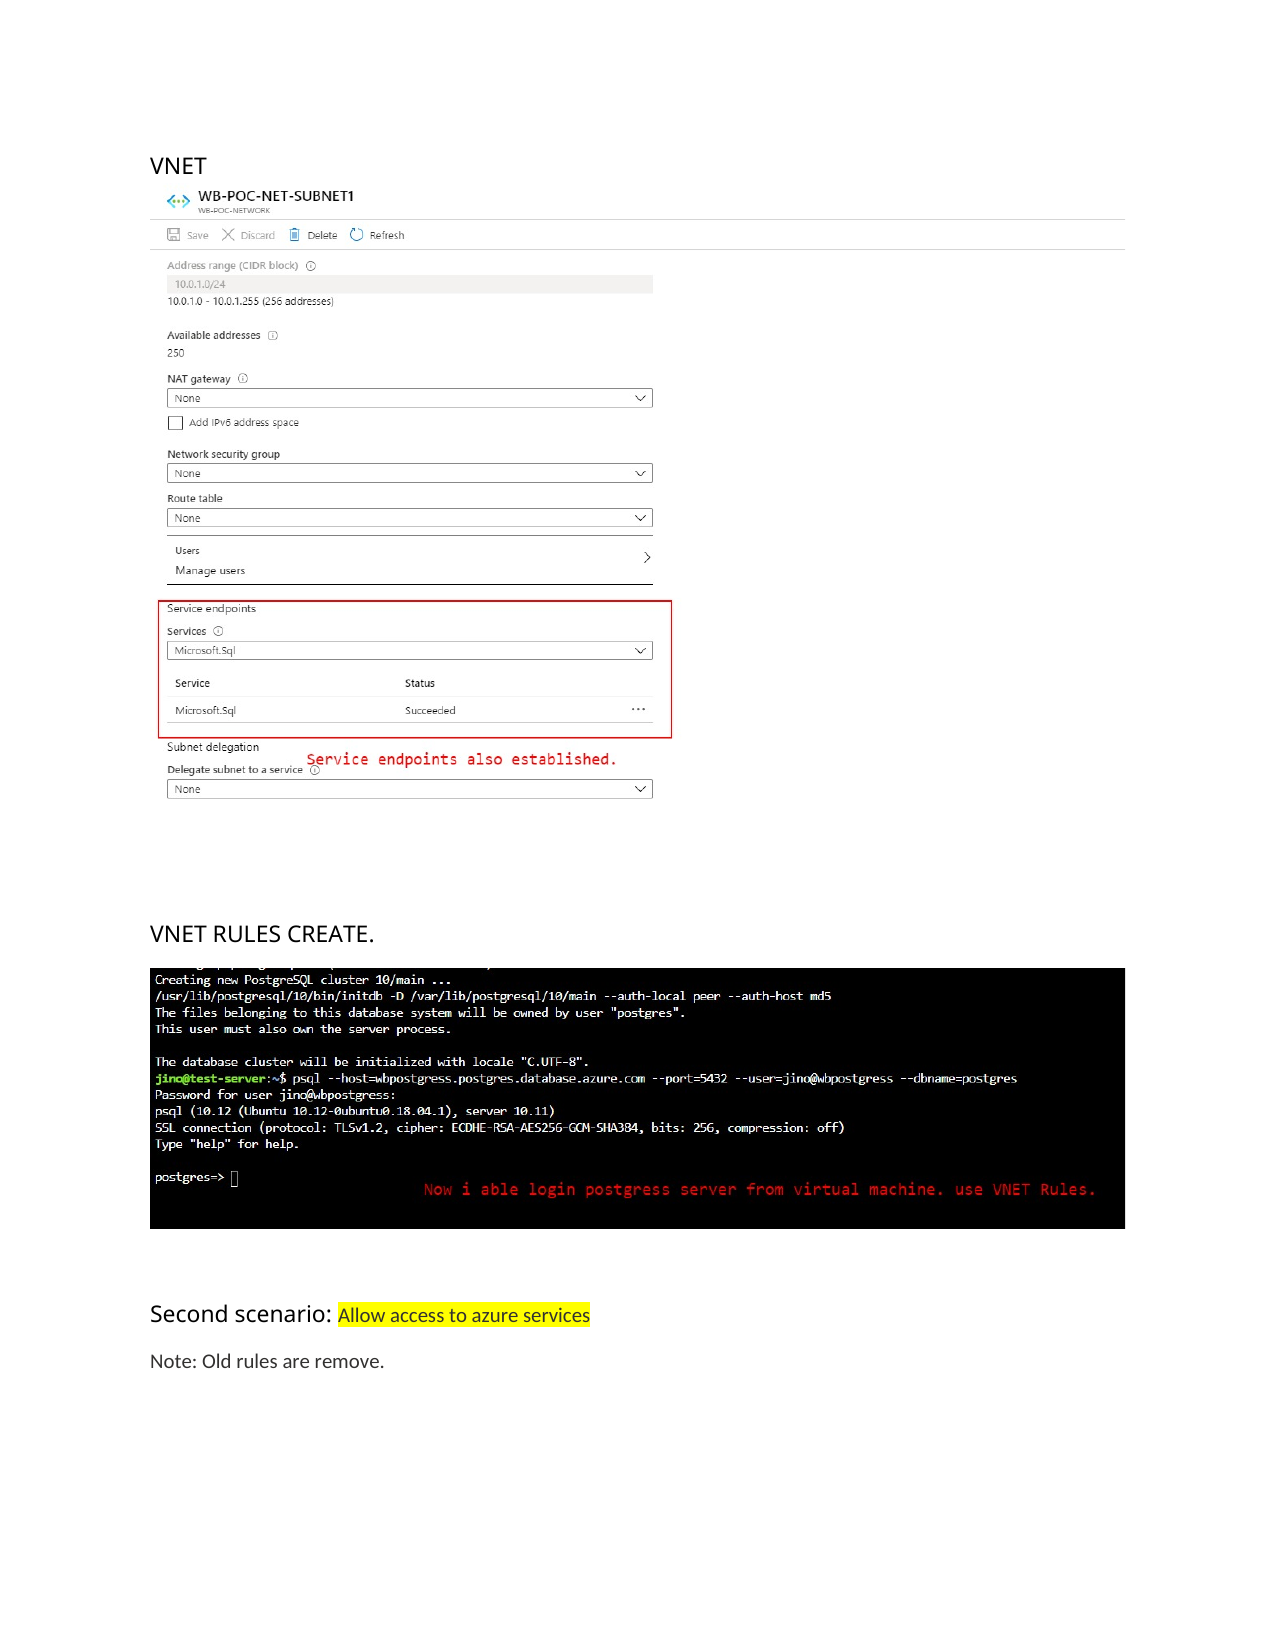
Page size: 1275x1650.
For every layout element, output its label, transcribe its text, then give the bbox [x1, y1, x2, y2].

picture [150, 183, 1125, 849]
text VNET [150, 150, 1125, 183]
text Second scenario: Allow access to azure services [150, 1298, 1125, 1329]
text VNET RULES CREATE. [150, 918, 1125, 949]
text Note: Old rules are remove. [150, 1348, 1125, 1374]
picture [150, 968, 1125, 1229]
